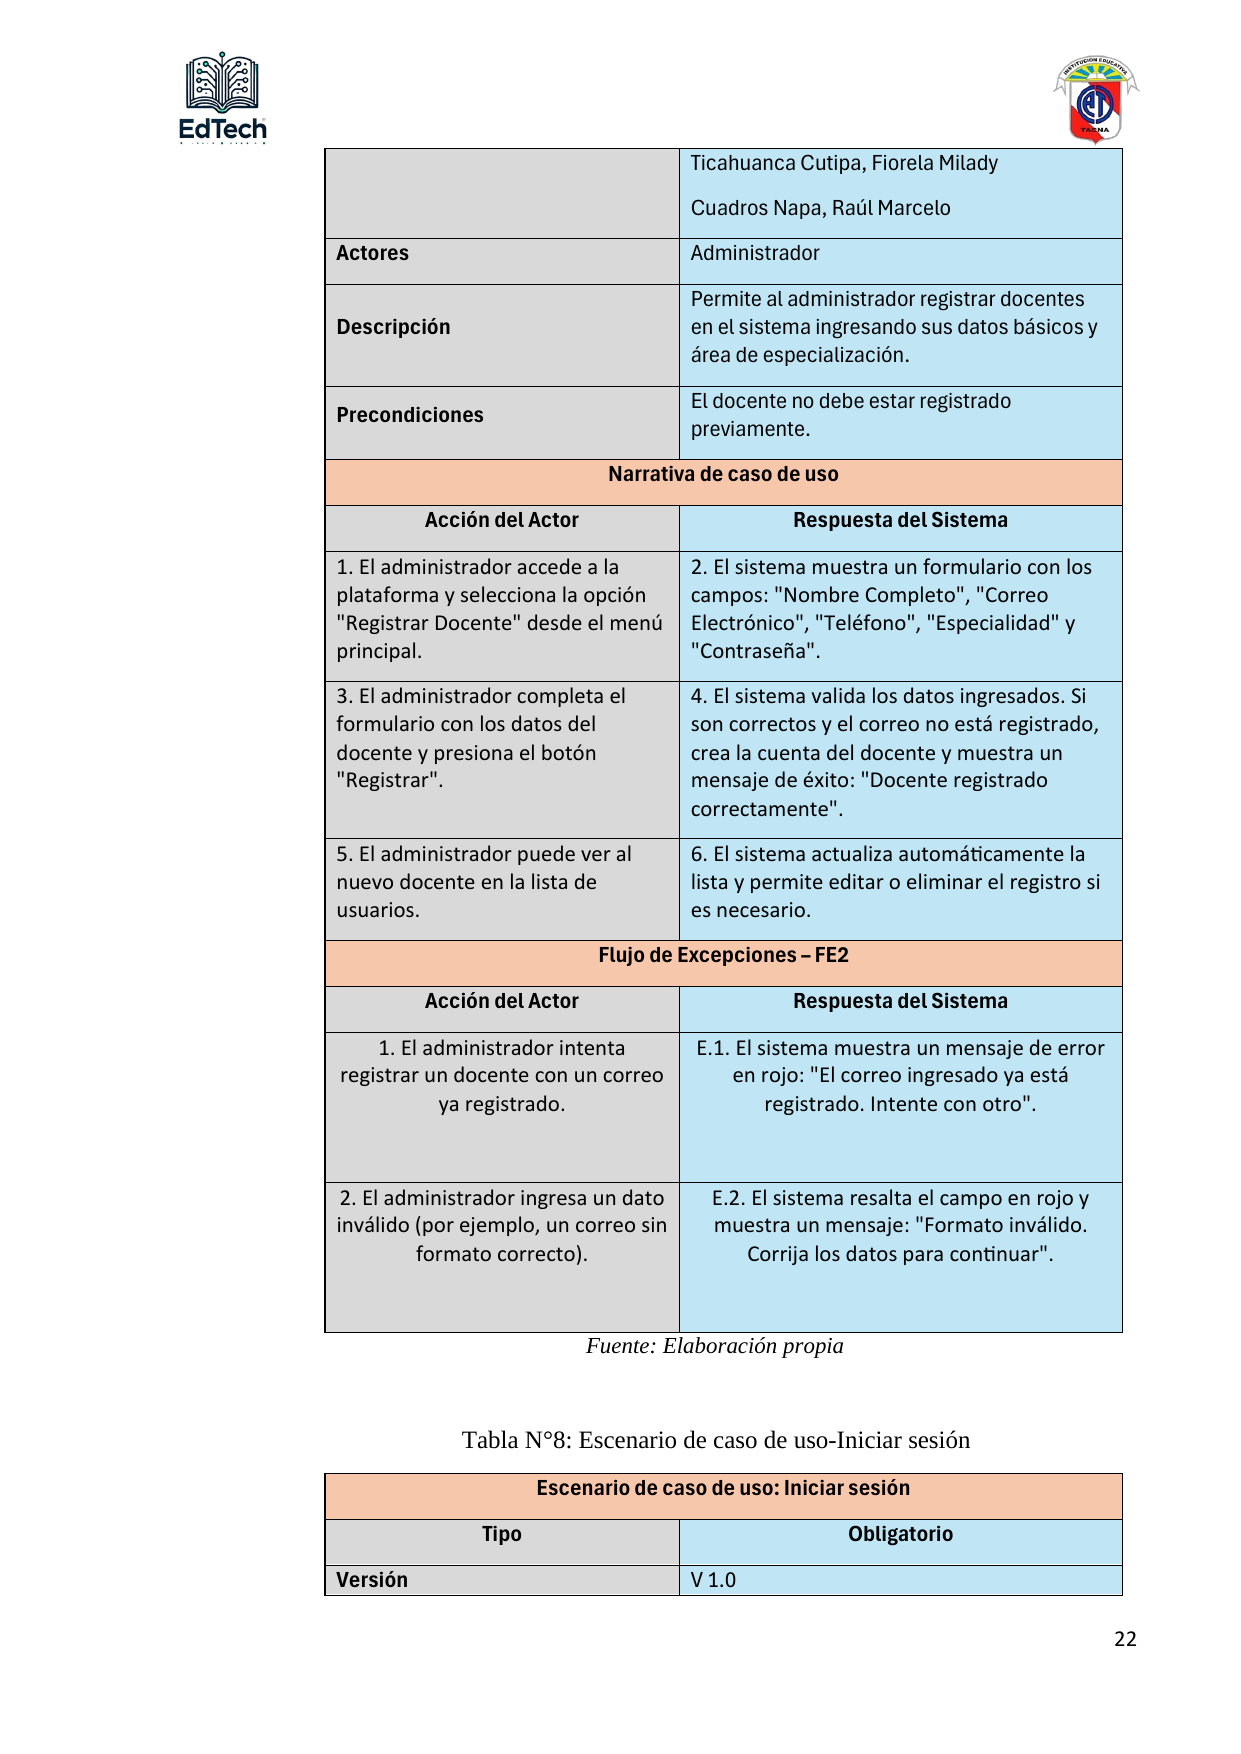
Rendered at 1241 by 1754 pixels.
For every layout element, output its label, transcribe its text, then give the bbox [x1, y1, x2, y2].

table_header Escenario de caso de uso: Iniciar sesión [326, 1474, 1122, 1519]
table_cell 2. El sistema muestra un formulario con los campos: "Nombre Completo", "Correo Electrónico", "Teléfono", "Especialidad" y "Contraseña". [680, 552, 1122, 681]
table_cell E.1. El sistema muestra un mensaje de error en rojo: "El correo ingresado ya está registrado. Intente con otro". [680, 1033, 1122, 1182]
table_cell V 1.0 [680, 1566, 1122, 1594]
table_cell E.2. El sistema resalta el campo en rojo y muestra un mensaje: "Formato inválido. Corrija los datos para continuar". [680, 1183, 1122, 1332]
table_cell Acción del Actor [326, 506, 679, 551]
table_cell Actores [326, 239, 679, 284]
table_cell 4. El sistema valida los datos ingresados. Si son correctos y el correo no está registrado, crea la cuenta del docente y muestra un mensaje de éxito: "Docente registrado correctamente". [680, 682, 1122, 838]
table_cell 5. El administrador puede ver al nuevo docente en la lista de usuarios. [326, 839, 679, 940]
table_cell Precondiciones [326, 387, 679, 459]
text Fuente: Elaboración propia [177, 1333, 1137, 1359]
table_cell 1. El administrador accede a la plataforma y selecciona la opción "Registrar Docente" desde el menú principal. [326, 552, 679, 681]
table_cell Versión [326, 1566, 679, 1594]
table_cell Narrativa de caso de uso [326, 460, 1122, 505]
table_cell 3. El administrador completa el formulario con los datos del docente y presiona el botón "Registrar". [326, 682, 679, 838]
table_cell Flujo de Excepciones – FE2 [326, 941, 1122, 986]
picture [1051, 53, 1141, 148]
table_cell Permite al administrador registrar docentes en el sistema ingresando sus datos básicos y área de especialización. [680, 285, 1122, 386]
table_cell 2. El administrador ingresa un dato inválido (por ejemplo, un correo sin formato correcto). [326, 1183, 679, 1332]
table_cell Respuesta del Sistema [680, 987, 1122, 1032]
table_cell Administrador [680, 239, 1122, 284]
table_cell Obligatorio [680, 1520, 1122, 1564]
text Tabla N°8: Escenario de caso de uso-Iniciar sesión [177, 1425, 1137, 1454]
table_cell Respuesta del Sistema [680, 506, 1122, 551]
table_cell Acción del Actor [326, 987, 679, 1032]
table_cell El docente no debe estar registrado previamente. [680, 387, 1122, 459]
table_cell Concha Llaca, Gerardo Alejandro Ticahuanca Cutipa, Fiorela Milady Cuadros Napa, Raúl Marcelo [680, 149, 1122, 238]
table_cell 1. El administrador intenta registrar un docente con un correo ya registrado. [326, 1033, 679, 1182]
table_cell Descripción [326, 285, 679, 386]
table_cell Tipo [326, 1520, 679, 1564]
table_cell Autor(es) [326, 149, 679, 238]
table_cell 6. El sistema actualiza automáticamente la lista y permite editar o eliminar el registro si es necesario. [680, 839, 1122, 940]
picture [177, 46, 270, 148]
